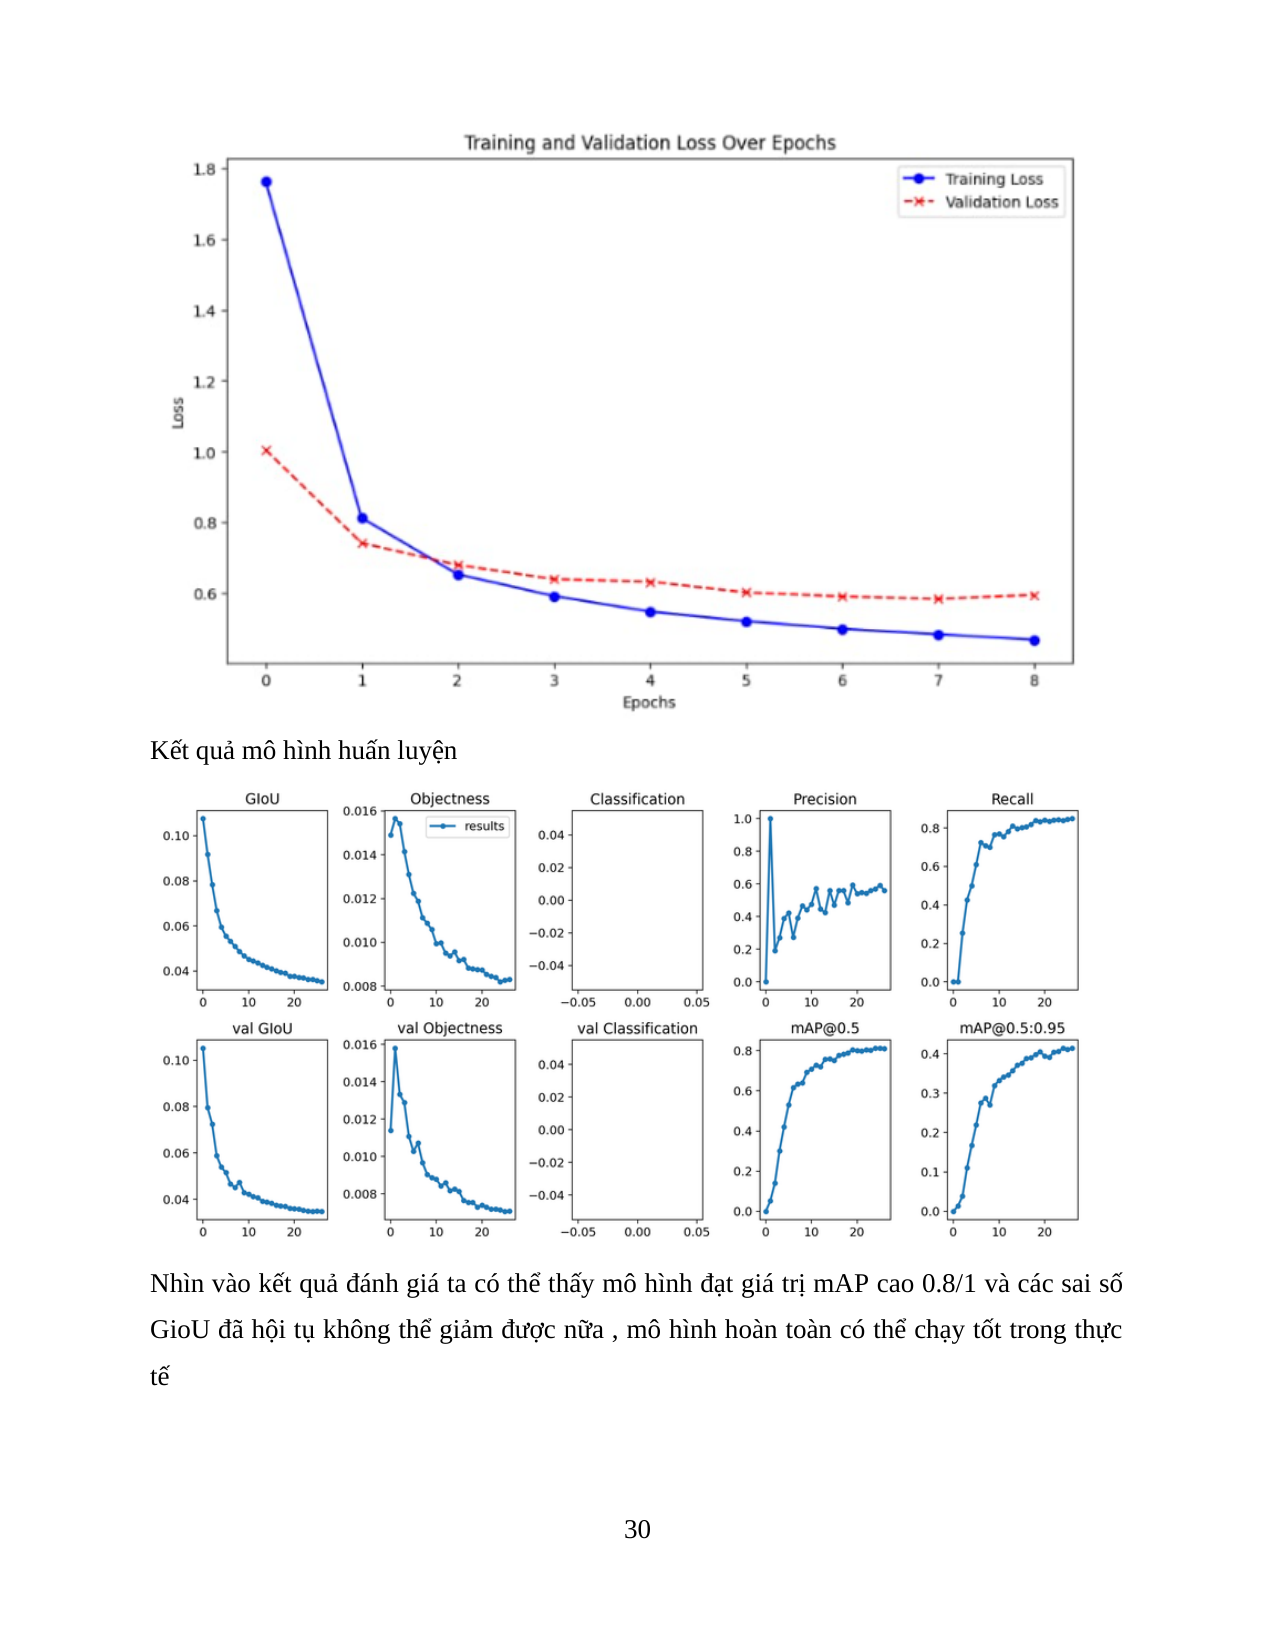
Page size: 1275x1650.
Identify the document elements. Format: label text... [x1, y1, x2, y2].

picture [150, 132, 1091, 719]
text Kết quả mô hình huấn luyện [150, 734, 1125, 766]
picture [150, 781, 1091, 1252]
text Nhìn vào kết quả đánh giá ta có thể thấy mô hình đạt giá trị mAP cao 0.8/1 và các sai số GioU đã hội tụ không thể giảm được nữa , mô hình hoàn toàn có thể chạy tốt trong thực tế [150, 1267, 1125, 1391]
